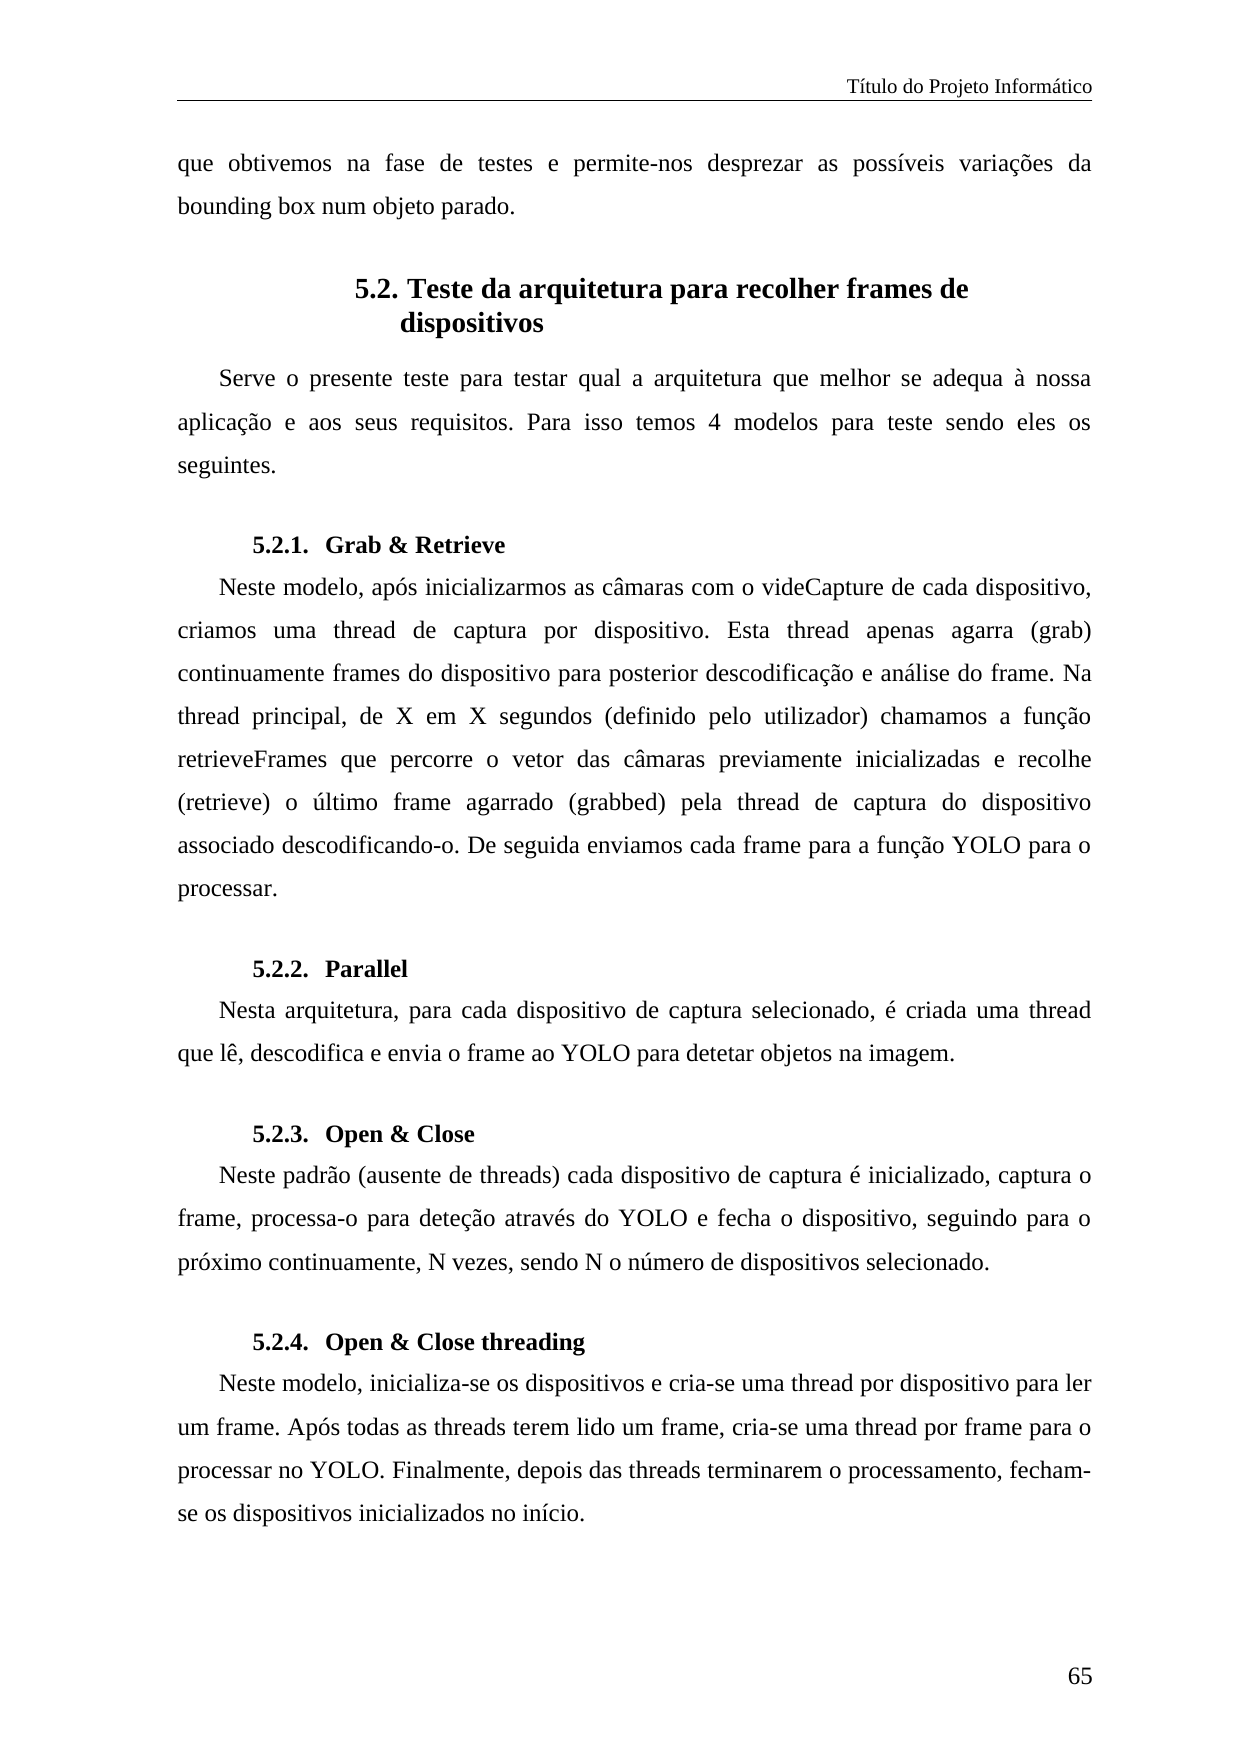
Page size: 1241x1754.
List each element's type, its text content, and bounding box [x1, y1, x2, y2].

text Serve o presente teste para testar qual a arquitetura que melhor se adequa à nossa aplicação e aos seus requisitos. Para isso temos 4 modelos para teste sendo eles os seguintes. [177, 363, 1092, 478]
subtitle Teste da arquitetura para recolher frames de dispositivos [354, 271, 1092, 338]
subtitle Parallel [252, 954, 1092, 983]
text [177, 148, 1092, 219]
text Neste padrão (ausente de threads) cada dispositivo de captura é inicializado, captura o frame, processa-o para deteção através do YOLO e fecha o dispositivo, seguindo para o próximo continuamente, N vezes, sendo N o número de dispositivos selecionado. [177, 1160, 1092, 1275]
text Neste modelo, após inicializarmos as câmaras com o videCapture de cada dispositivo, criamos uma thread de captura por dispositivo. Esta thread apenas agarra (grab) continuamente frames do dispositivo para posterior descodificação e análise do frame. Na thread principal, de X em X segundos (definido pelo utilizador) chamamos a função retrieveFrames que percorre o vetor das câmaras previamente inicializadas e recolhe (retrieve) o último frame agarrado (grabbed) pela thread de captura do dispositivo associado descodificando-o. De seguida enviamos cada frame para a função YOLO para o processar. [177, 572, 1092, 902]
subtitle Open & Close threading [252, 1327, 1092, 1356]
text Nesta arquitetura, para cada dispositivo de captura selecionado, é criada uma thread que lê, descodifica e envia o frame ao YOLO para detetar objetos na imagem. [177, 995, 1092, 1067]
subtitle Open & Close [252, 1119, 1092, 1148]
text Neste modelo, inicializa-se os dispositivos e cria-se uma thread por dispositivo para ler um frame. Após todas as threads terem lido um frame, cria-se uma thread por frame para o processar no YOLO. Finalmente, depois das threads terminarem o processamento, fecham-se os dispositivos inicializados no início. [177, 1368, 1092, 1527]
subtitle Grab & Retrieve [252, 530, 1092, 559]
